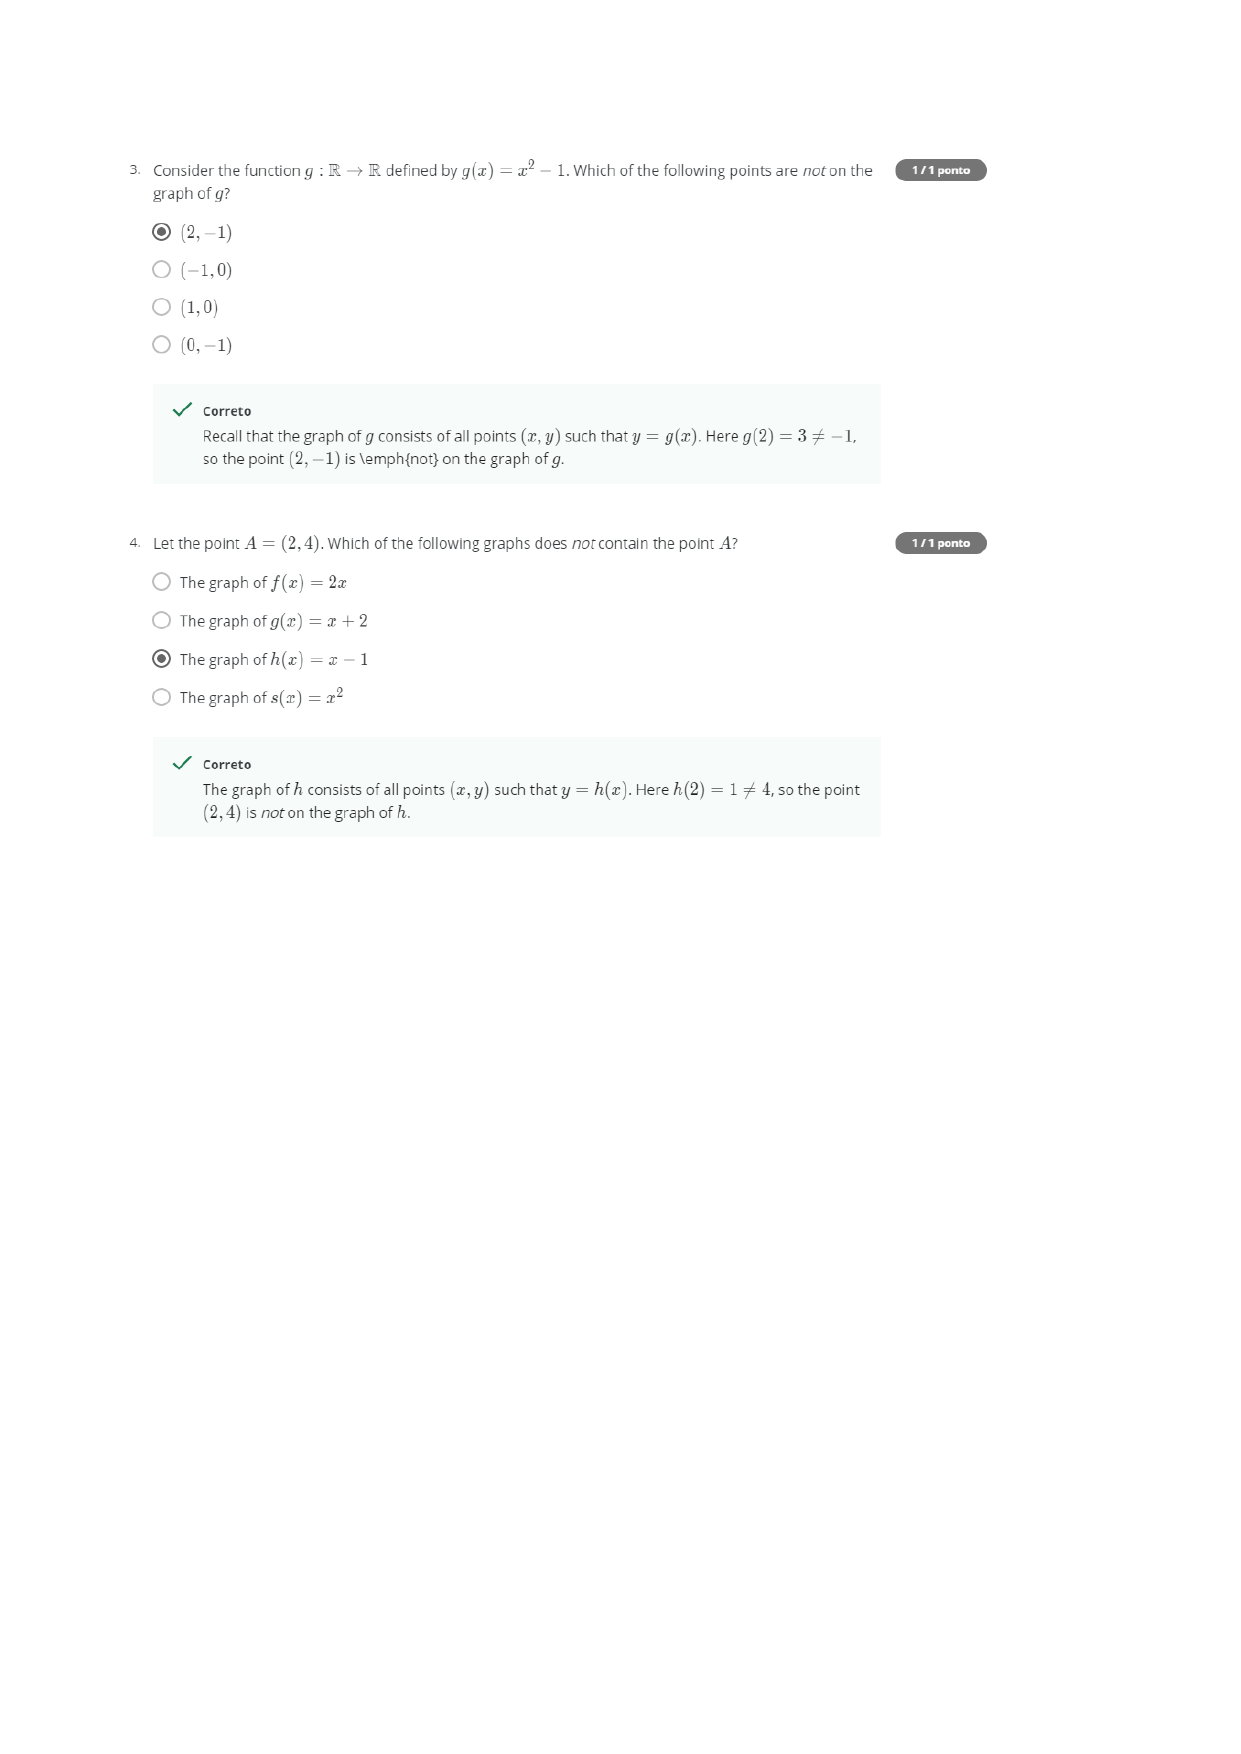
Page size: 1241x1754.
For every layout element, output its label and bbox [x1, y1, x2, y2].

picture [118, 147, 1003, 844]
